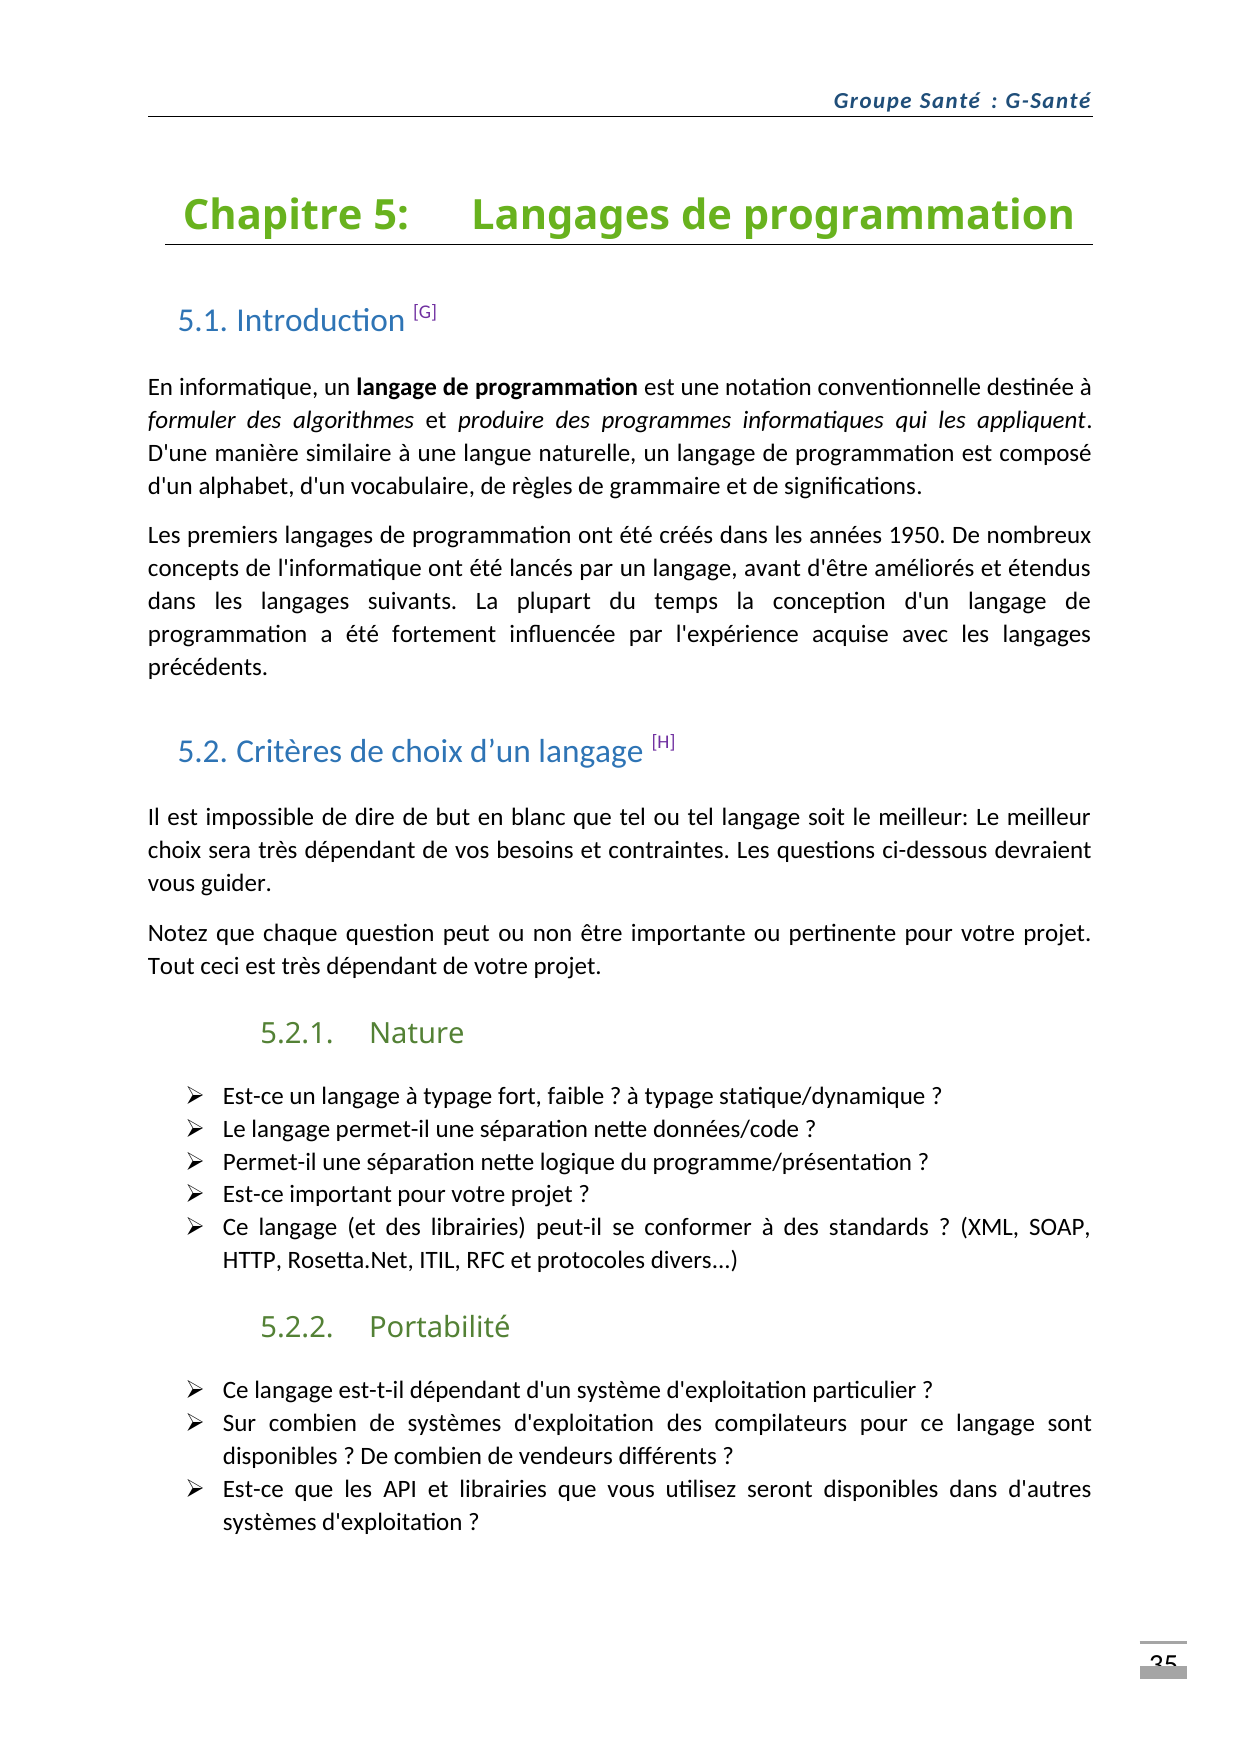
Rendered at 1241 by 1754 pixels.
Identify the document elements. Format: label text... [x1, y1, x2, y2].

list Est-ce un langage à typage fort, faible ? à typage statique/dynamique ? [185, 1080, 1093, 1110]
list Ce langage est-t-il dépendant d'un système d'exploitation particulier ? [185, 1374, 1093, 1405]
list Est-ce important pour votre projet ? [185, 1178, 1093, 1209]
list Est-ce que les API et librairies que vous utilisez seront disponibles dans d'autres systèmes d'exploitation ? [185, 1473, 1093, 1536]
text Les premiers langages de programmation ont été créés dans les années 1950. De nombreux concepts de l'informatique ont été lancés par un langage, avant d'être améliorés et étendus dans les langages suivants. La plupart du temps la conception d'un langage de programmation a été fortement influencée par l'expérience acquise avec les langages précédents. [148, 519, 1093, 682]
list Sur combien de systèmes d'exploitation des compilateurs pour ce langage sont disponibles ? De combien de vendeurs différents ? [185, 1407, 1093, 1471]
text En informatique, un langage de programmation est une notation conventionnelle destinée à formuler des algorithmes et produire des programmes informatiques qui les appliquent. D'une manière similaire à une langue naturelle, un langage de programmation est composé d'un alphabet, d'un vocabulaire, de règles de grammaire et de significations. [148, 371, 1093, 500]
subtitle Nature [201, 1012, 1093, 1052]
subtitle Portabilité [201, 1306, 1093, 1346]
text Notez que chaque question peut ou non être importante ou pertinente pour votre projet. Tout ceci est très dépendant de votre projet. [148, 917, 1093, 980]
list Permet-il une séparation nette logique du programme/présentation ? [185, 1146, 1093, 1176]
list Le langage permet-il une séparation nette données/code ? [185, 1113, 1093, 1143]
list Ce langage (et des librairies) peut-il se conformer à des standards ? (XML, SOAP, HTTP, Rosetta.Net, ITIL, RFC et protocoles divers...) [185, 1211, 1093, 1275]
subtitle Introduction [G] [177, 299, 1093, 340]
text Il est impossible de dire de but en blanc que tel ou tel langage soit le meilleur: Le meilleur choix sera très dépendant de vos besoins et contraintes. Les questions ci-dessous devraient vous guider. [148, 802, 1093, 898]
subtitle Langages de programmation [165, 185, 1093, 244]
subtitle Critères de choix d’un langage [H] [177, 730, 1093, 771]
